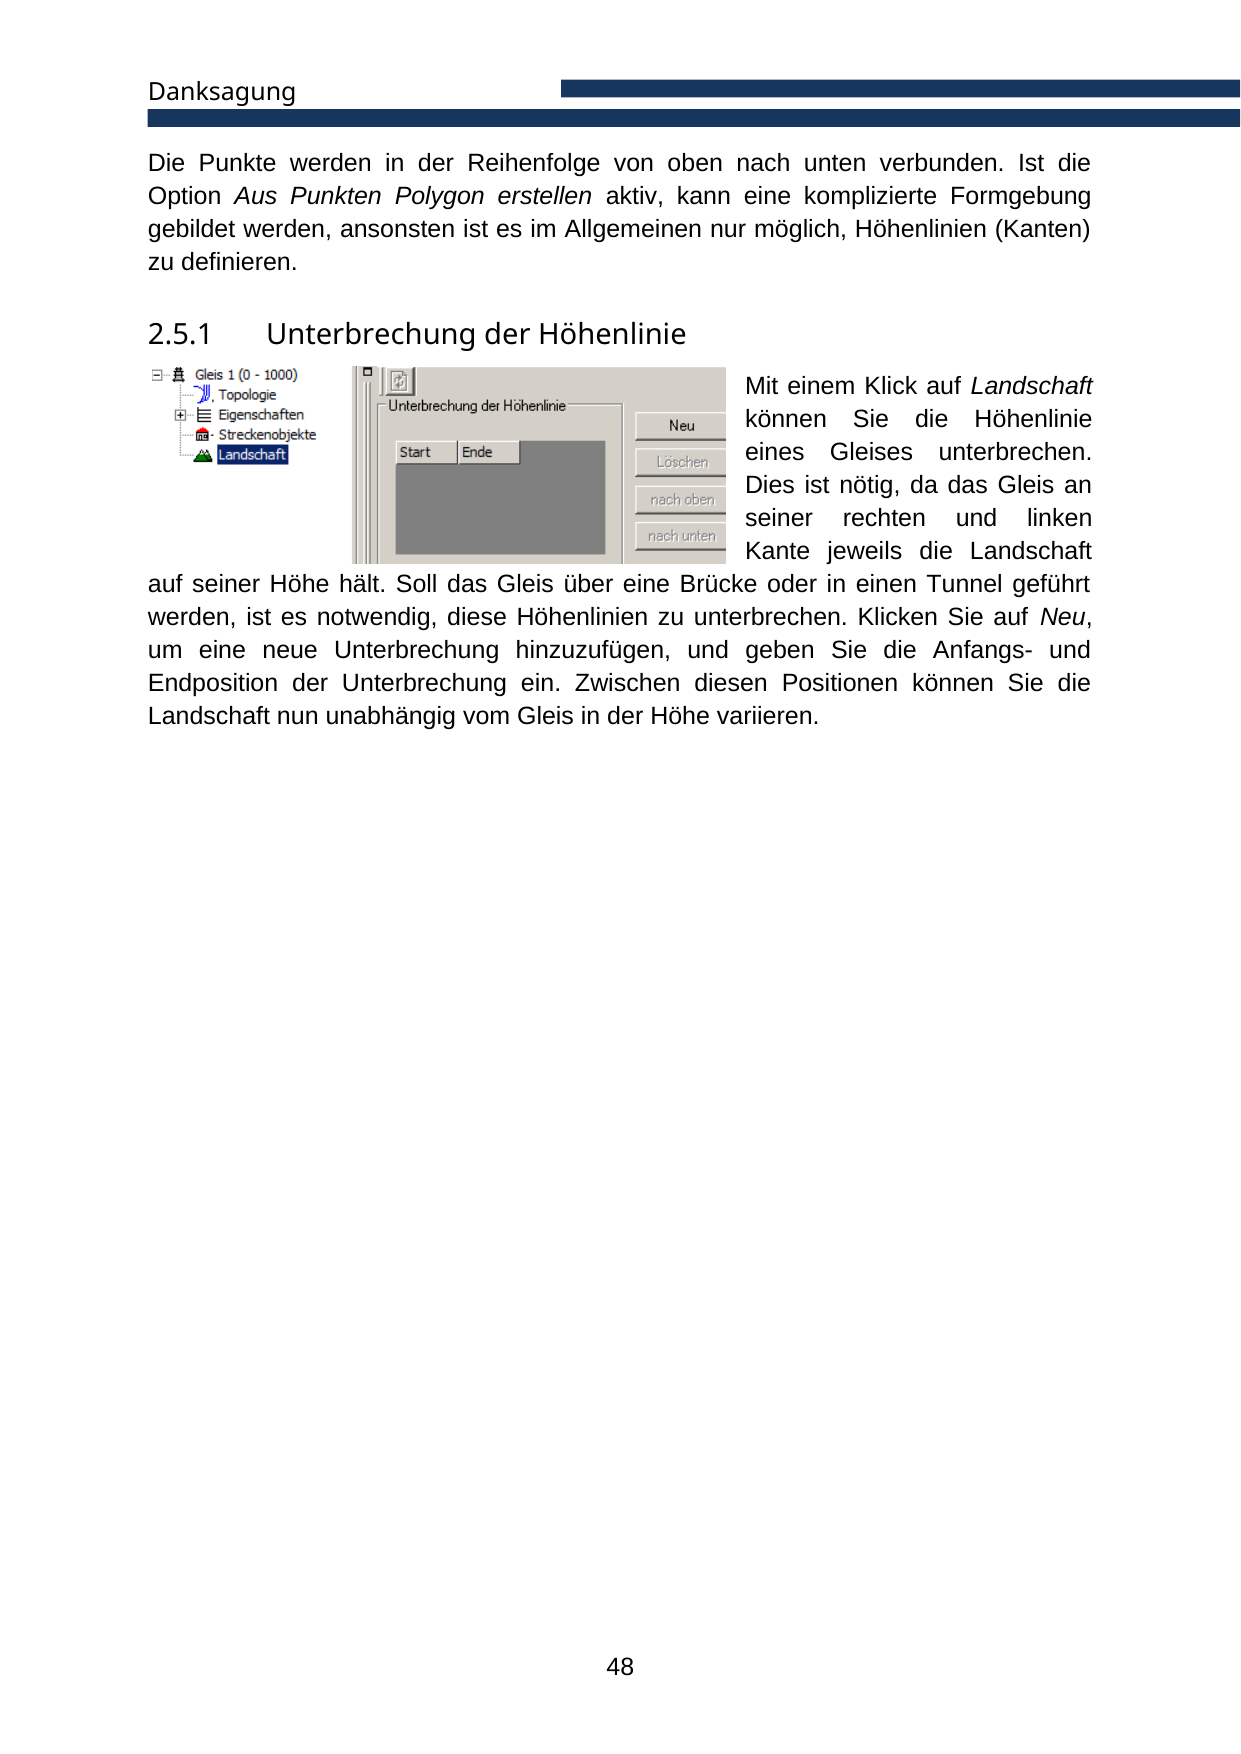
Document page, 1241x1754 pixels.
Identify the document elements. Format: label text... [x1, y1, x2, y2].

picture [151, 366, 726, 563]
text Die Punkte werden in der Reihenfolge von oben nach unten verbunden. Ist die Option Aus Punkten Polygon erstellen aktiv, kann eine komplizierte Formgebung gebildet werden, ansonsten ist es im Allgemeinen nur möglich, Höhenlinien (Kanten) zu definieren. [148, 148, 1093, 275]
subtitle Unterbrechung der Höhenlinie [148, 313, 1093, 353]
